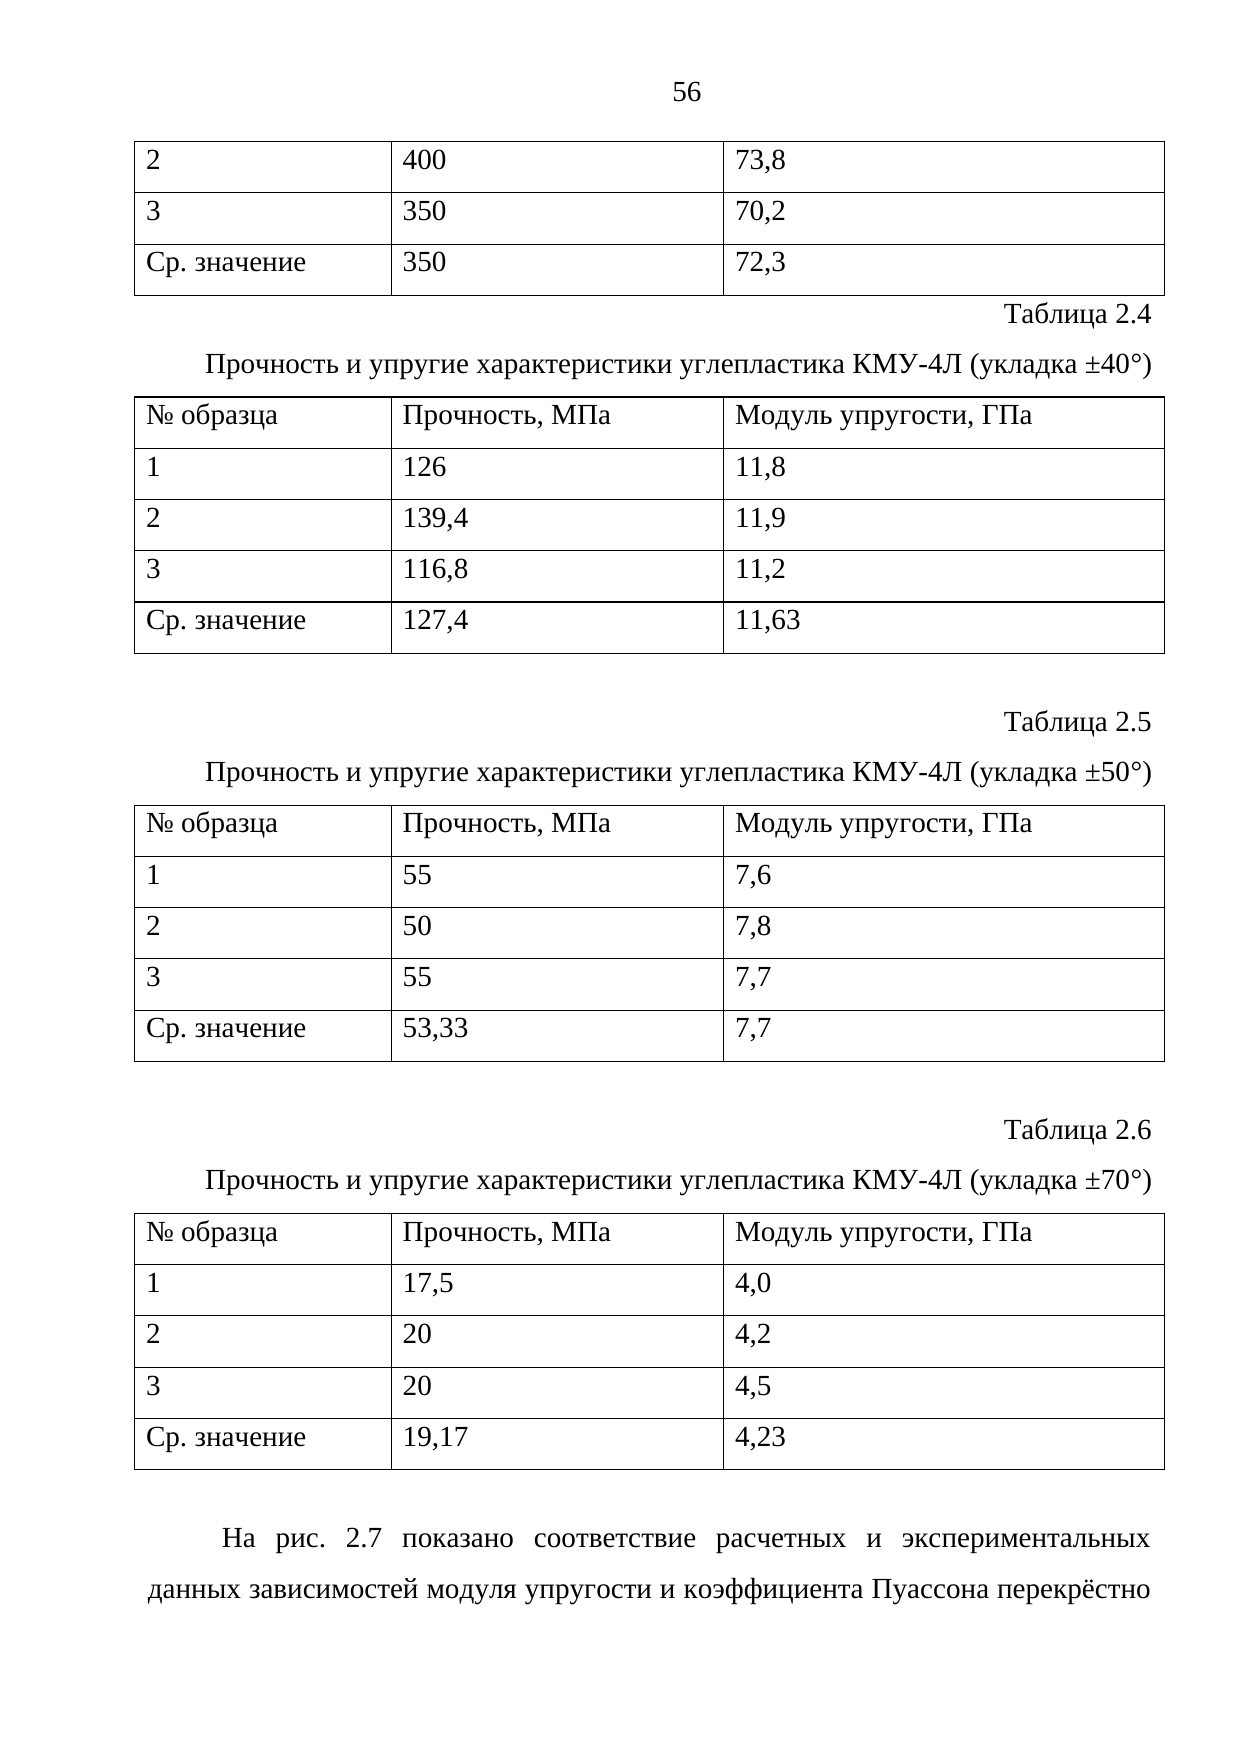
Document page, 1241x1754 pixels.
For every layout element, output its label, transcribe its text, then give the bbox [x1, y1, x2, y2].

table_cell 7,6 [724, 857, 1164, 907]
table_cell 139,4 [392, 500, 723, 550]
table_header № образца [135, 1214, 391, 1264]
table_cell 126 [392, 449, 723, 499]
table_cell 400 [392, 142, 723, 192]
table_cell 1 [135, 449, 391, 499]
table_cell 70,2 [724, 193, 1164, 243]
table_header Прочность, МПа [392, 806, 723, 856]
table_cell 127,4 [392, 603, 723, 653]
table_cell 20 [392, 1368, 723, 1418]
text Прочность и упругие характеристики углепластика КМУ-4Л (укладка ±50°) [148, 754, 1152, 788]
table_cell 73,8 [724, 142, 1164, 192]
table_cell 11,9 [724, 500, 1164, 550]
table_cell 7,8 [724, 908, 1164, 958]
table_cell 1 [135, 1265, 391, 1315]
table_cell 3 [135, 551, 391, 601]
table_header № образца [135, 806, 391, 856]
table_cell 350 [392, 245, 723, 295]
table_cell Ср. значение [135, 603, 391, 653]
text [148, 1520, 1152, 1604]
table_cell 11,2 [724, 551, 1164, 601]
table_cell 3 [135, 193, 391, 243]
table_cell 116,8 [392, 551, 723, 601]
table_cell 3 [135, 959, 391, 1009]
text Таблица 2.5 [148, 704, 1152, 737]
table_cell 55 [392, 959, 723, 1009]
table_cell 4,23 [724, 1419, 1164, 1469]
table_header Модуль упругости, ГПа [724, 1214, 1164, 1264]
table_header Прочность, МПа [392, 1214, 723, 1264]
text Таблица 2.6 [148, 1112, 1152, 1146]
table_cell 7,7 [724, 1011, 1164, 1061]
table_header Модуль упругости, ГПа [724, 806, 1164, 856]
table_cell 11,8 [724, 449, 1164, 499]
table_cell 17,5 [392, 1265, 723, 1315]
table_cell 11,63 [724, 603, 1164, 653]
table_cell 72,3 [724, 245, 1164, 295]
table_cell 7,7 [724, 959, 1164, 1009]
table_header № образца [135, 398, 391, 448]
table_header Прочность, МПа [392, 398, 723, 448]
table_cell 4,2 [724, 1316, 1164, 1367]
table_header Модуль упругости, ГПа [724, 398, 1164, 448]
text Прочность и упругие характеристики углепластика КМУ-4Л (укладка ±70°) [148, 1162, 1152, 1196]
text Таблица 2.4 [148, 296, 1152, 329]
table_cell 20 [392, 1316, 723, 1367]
table_cell 2 [135, 908, 391, 958]
table_cell 4,0 [724, 1265, 1164, 1315]
table_cell 2 [135, 500, 391, 550]
table_cell Ср. значение [135, 1011, 391, 1061]
table_cell 4,5 [724, 1368, 1164, 1418]
table_cell 2 [135, 1316, 391, 1367]
table_cell 350 [392, 193, 723, 243]
table_cell 2 [135, 142, 391, 192]
table_cell 3 [135, 1368, 391, 1418]
table_cell 19,17 [392, 1419, 723, 1469]
table_cell 55 [392, 857, 723, 907]
table_cell Ср. значение [135, 1419, 391, 1469]
table_cell Ср. значение [135, 245, 391, 295]
text Прочность и упругие характеристики углепластика КМУ-4Л (укладка ±40°) [148, 346, 1152, 379]
table_cell 53,33 [392, 1011, 723, 1061]
table_cell 1 [135, 857, 391, 907]
table_cell 50 [392, 908, 723, 958]
